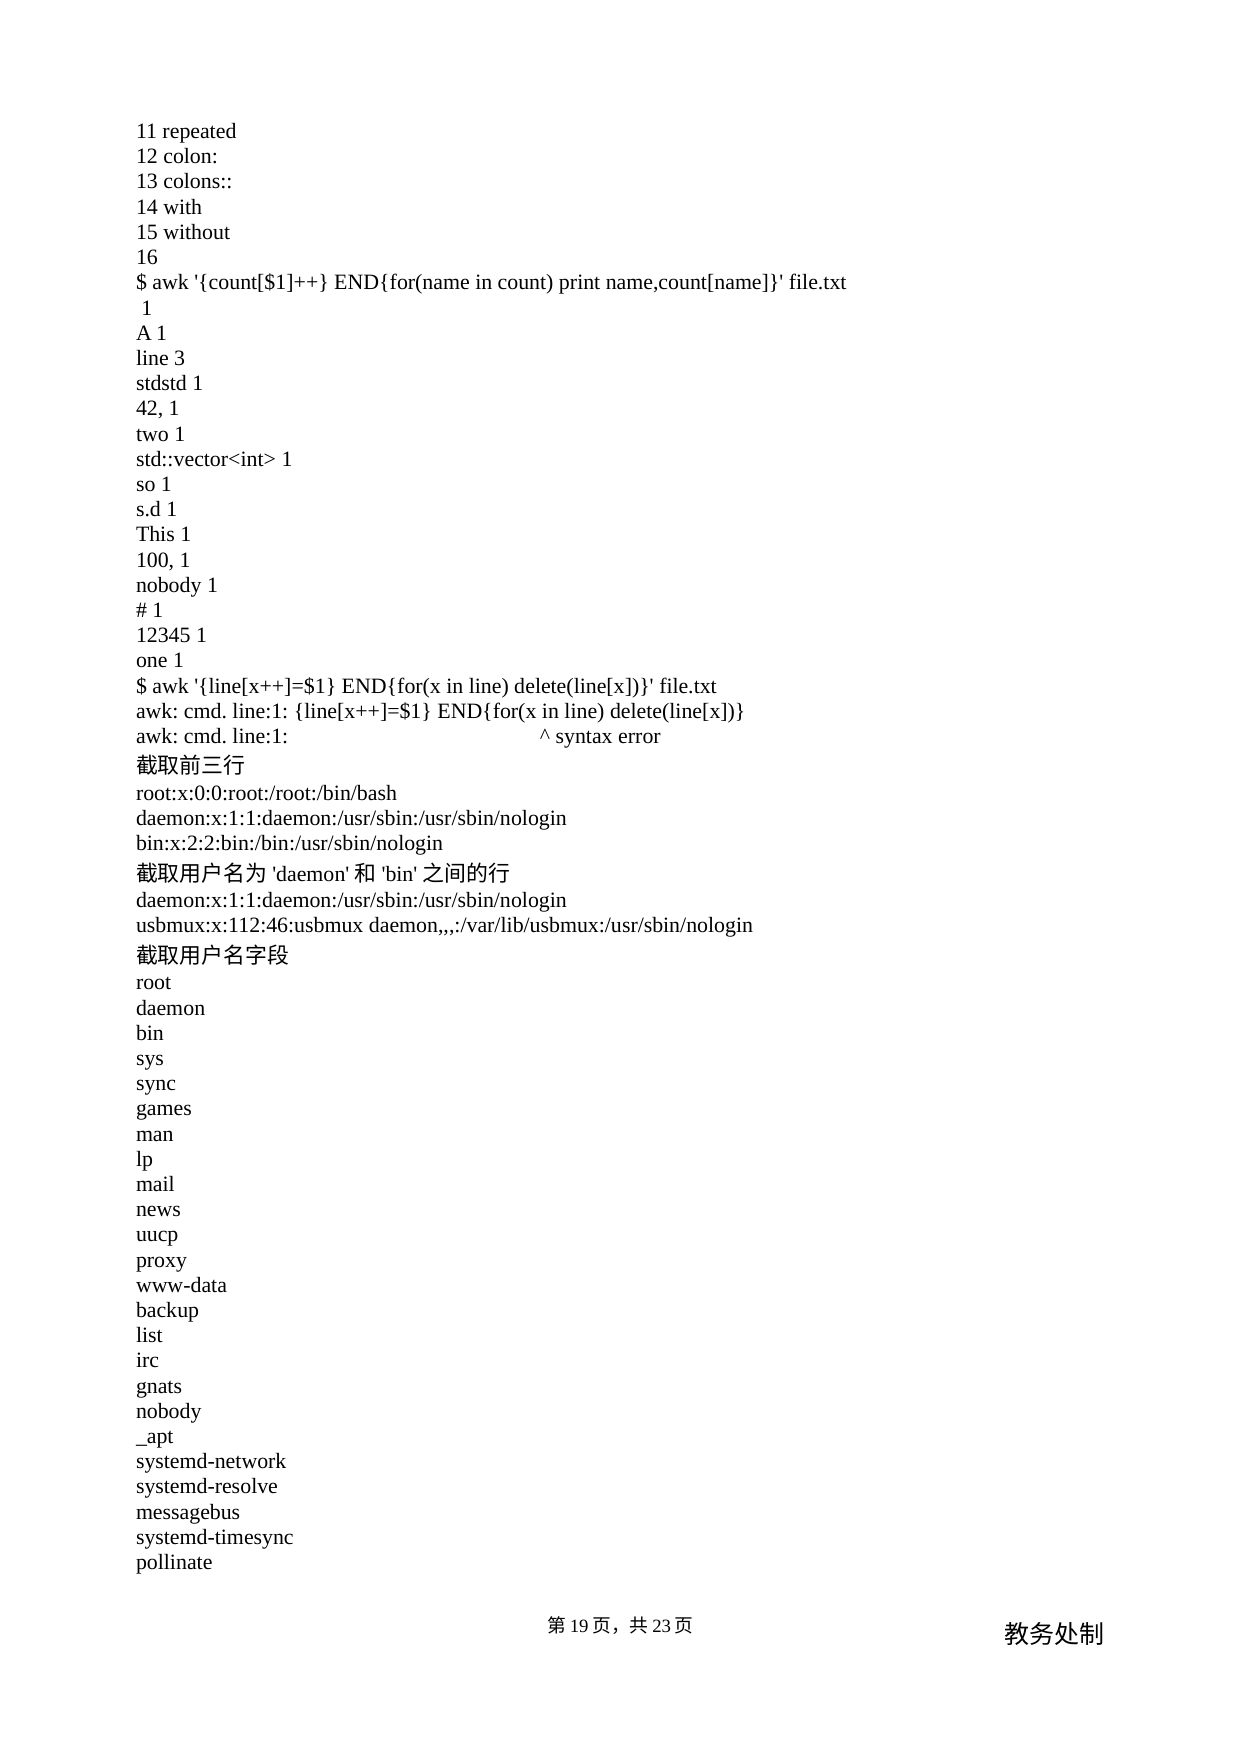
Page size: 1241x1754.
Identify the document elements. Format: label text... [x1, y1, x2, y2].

text daemon:x:1:1:daemon:/usr/sbin:/usr/sbin/nologin [136, 805, 1104, 830]
text 42, 1 [136, 395, 1104, 421]
text messagebus [136, 1499, 1104, 1524]
text sys [136, 1045, 1104, 1070]
text usbmux:x:112:46:usbmux daemon,,,:/var/lib/usbmux:/usr/sbin/nologin [136, 912, 1104, 938]
text gnats [136, 1373, 1104, 1398]
text systemd-resolve [136, 1473, 1104, 1499]
text games [136, 1095, 1104, 1121]
text mail [136, 1171, 1104, 1196]
text 12345 1 [136, 622, 1104, 647]
text $ awk '{line[x++]=$1} END{for(x in line) delete(line[x])}' file.txt [136, 673, 1104, 698]
text s.d 1 [136, 496, 1104, 521]
text 14 with [136, 194, 1104, 219]
text www-data [136, 1272, 1104, 1297]
text awk: cmd. line:1: ^ syntax error [136, 723, 1104, 748]
text 15 without [136, 219, 1104, 244]
text news [136, 1196, 1104, 1221]
text bin [136, 1020, 1104, 1045]
text systemd-network [136, 1448, 1104, 1473]
text root [136, 969, 1104, 994]
text A 1 [136, 320, 1104, 345]
text one 1 [136, 647, 1104, 673]
text 截取前三行 [136, 748, 1104, 780]
text 截取用户名字段 [136, 938, 1104, 969]
text nobody [136, 1398, 1104, 1423]
text std::vector<int> 1 [136, 446, 1104, 471]
text systemd-timesync [136, 1524, 1104, 1549]
text so 1 [136, 471, 1104, 496]
text proxy [136, 1247, 1104, 1272]
text line 3 [136, 345, 1104, 370]
text This 1 [136, 521, 1104, 547]
text backup [136, 1297, 1104, 1322]
text irc [136, 1347, 1104, 1373]
text uucp [136, 1221, 1104, 1247]
text nobody 1 [136, 572, 1104, 597]
text lp [136, 1146, 1104, 1171]
text root:x:0:0:root:/root:/bin/bash [136, 780, 1104, 805]
text daemon:x:1:1:daemon:/usr/sbin:/usr/sbin/nologin [136, 887, 1104, 912]
text $ awk '{count[$1]++} END{for(name in count) print name,count[name]}' file.txt [136, 269, 1104, 294]
text sync [136, 1070, 1104, 1095]
text list [136, 1322, 1104, 1347]
text 16 [136, 244, 1104, 269]
text two 1 [136, 421, 1104, 446]
text 截取用户名为 'daemon' 和 'bin' 之间的行 [136, 856, 1104, 887]
text _apt [136, 1423, 1104, 1448]
text 100, 1 [136, 547, 1104, 572]
text 12 colon: [136, 143, 1104, 168]
text daemon [136, 994, 1104, 1020]
text 13 colons:: [136, 168, 1104, 194]
text bin:x:2:2:bin:/bin:/usr/sbin/nologin [136, 830, 1104, 856]
text stdstd 1 [136, 370, 1104, 395]
text 1 [136, 294, 1104, 320]
text # 1 [136, 597, 1104, 622]
text 11 repeated [136, 118, 1104, 143]
text pollinate [136, 1549, 1104, 1574]
text awk: cmd. line:1: {line[x++]=$1} END{for(x in line) delete(line[x])} [136, 698, 1104, 723]
text man [136, 1121, 1104, 1146]
